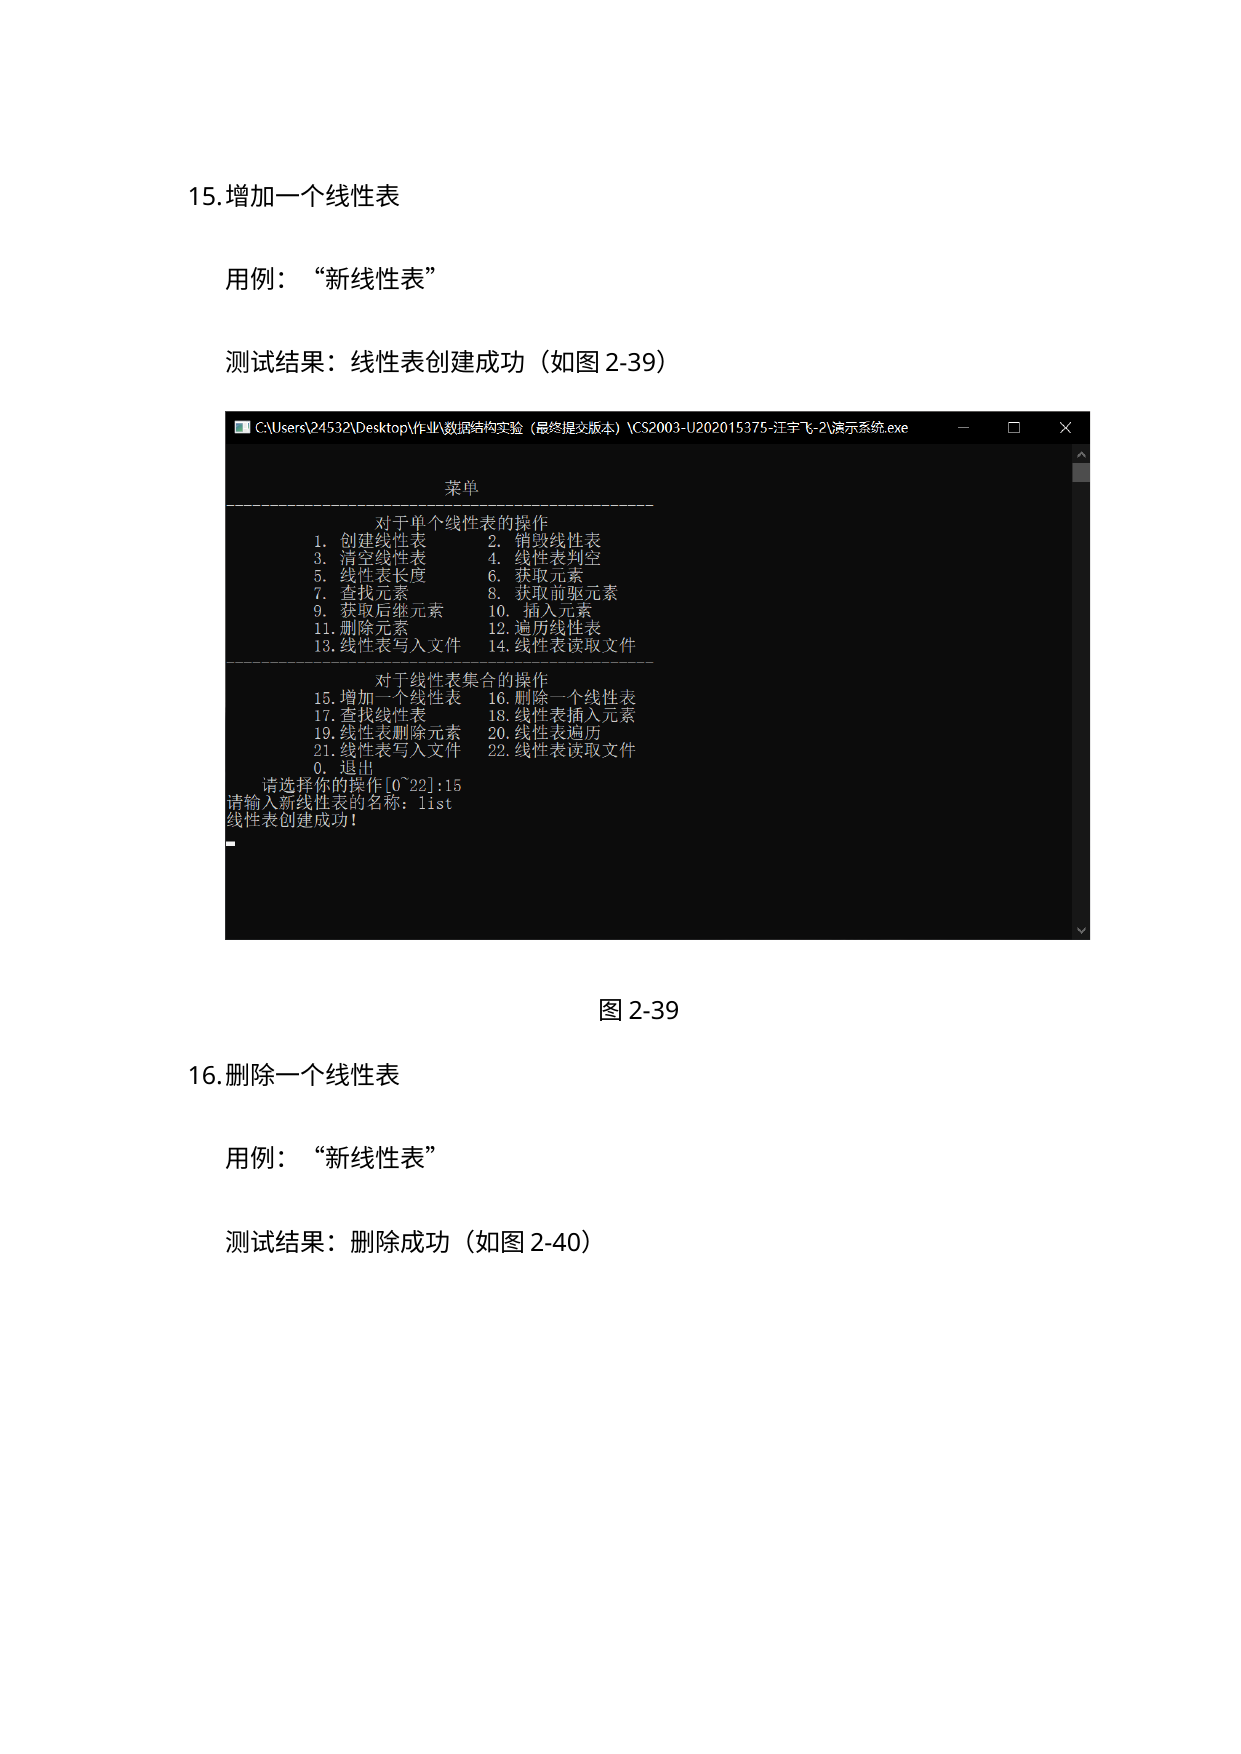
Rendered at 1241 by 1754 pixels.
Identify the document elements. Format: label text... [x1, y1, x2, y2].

list 用例：“新线性表” [225, 245, 1053, 310]
list 用例：“新线性表” [225, 1124, 1053, 1189]
list 删除一个线性表 [187, 1041, 1053, 1106]
list 测试结果：删除成功（如图2-40） [225, 1208, 1053, 1273]
list 图2-39 [225, 976, 1053, 1041]
picture [225, 411, 1091, 940]
list 增加一个线性表 [187, 162, 1053, 227]
list 测试结果：线性表创建成功（如图2-39） [225, 328, 1053, 393]
